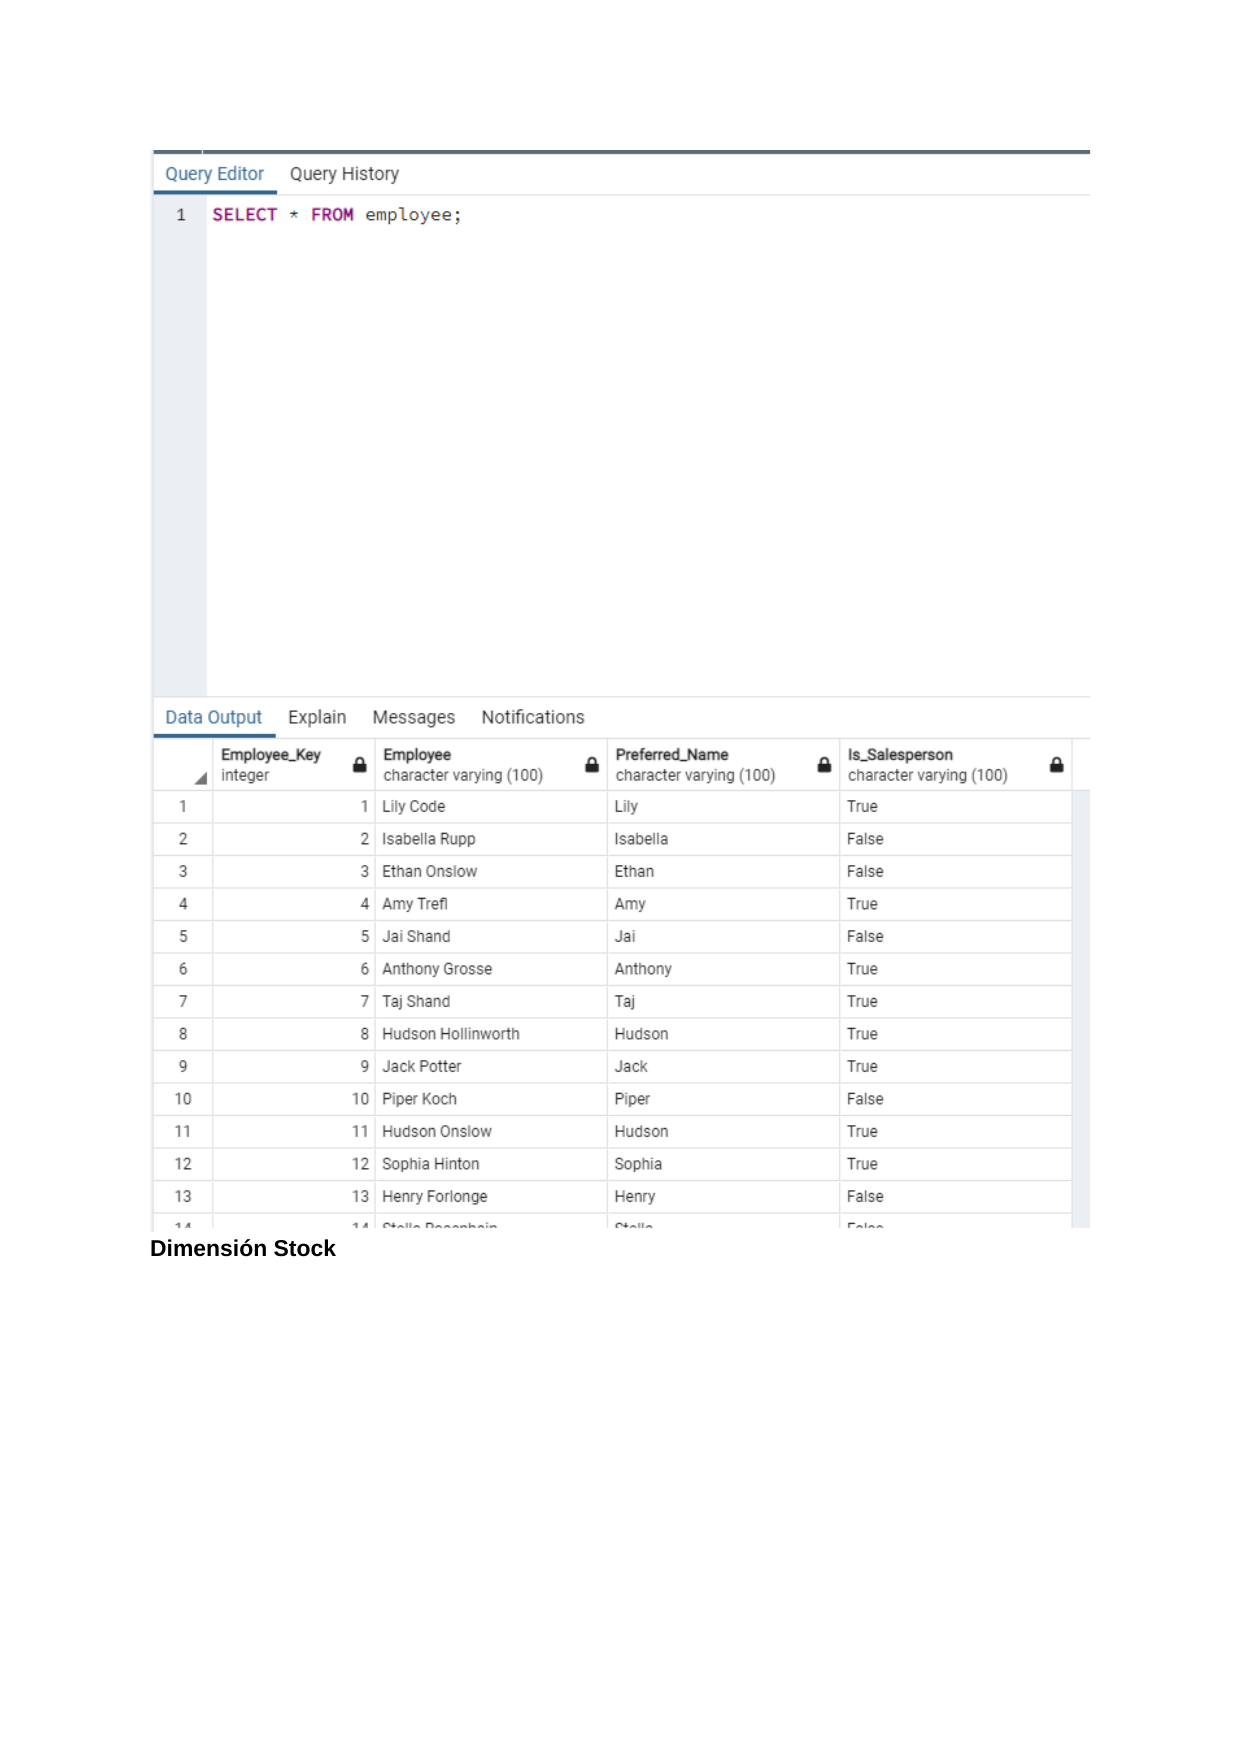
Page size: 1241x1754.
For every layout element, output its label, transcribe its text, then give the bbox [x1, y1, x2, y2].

picture [150, 150, 1091, 1232]
text Dimensión Stock [150, 1235, 1090, 1261]
